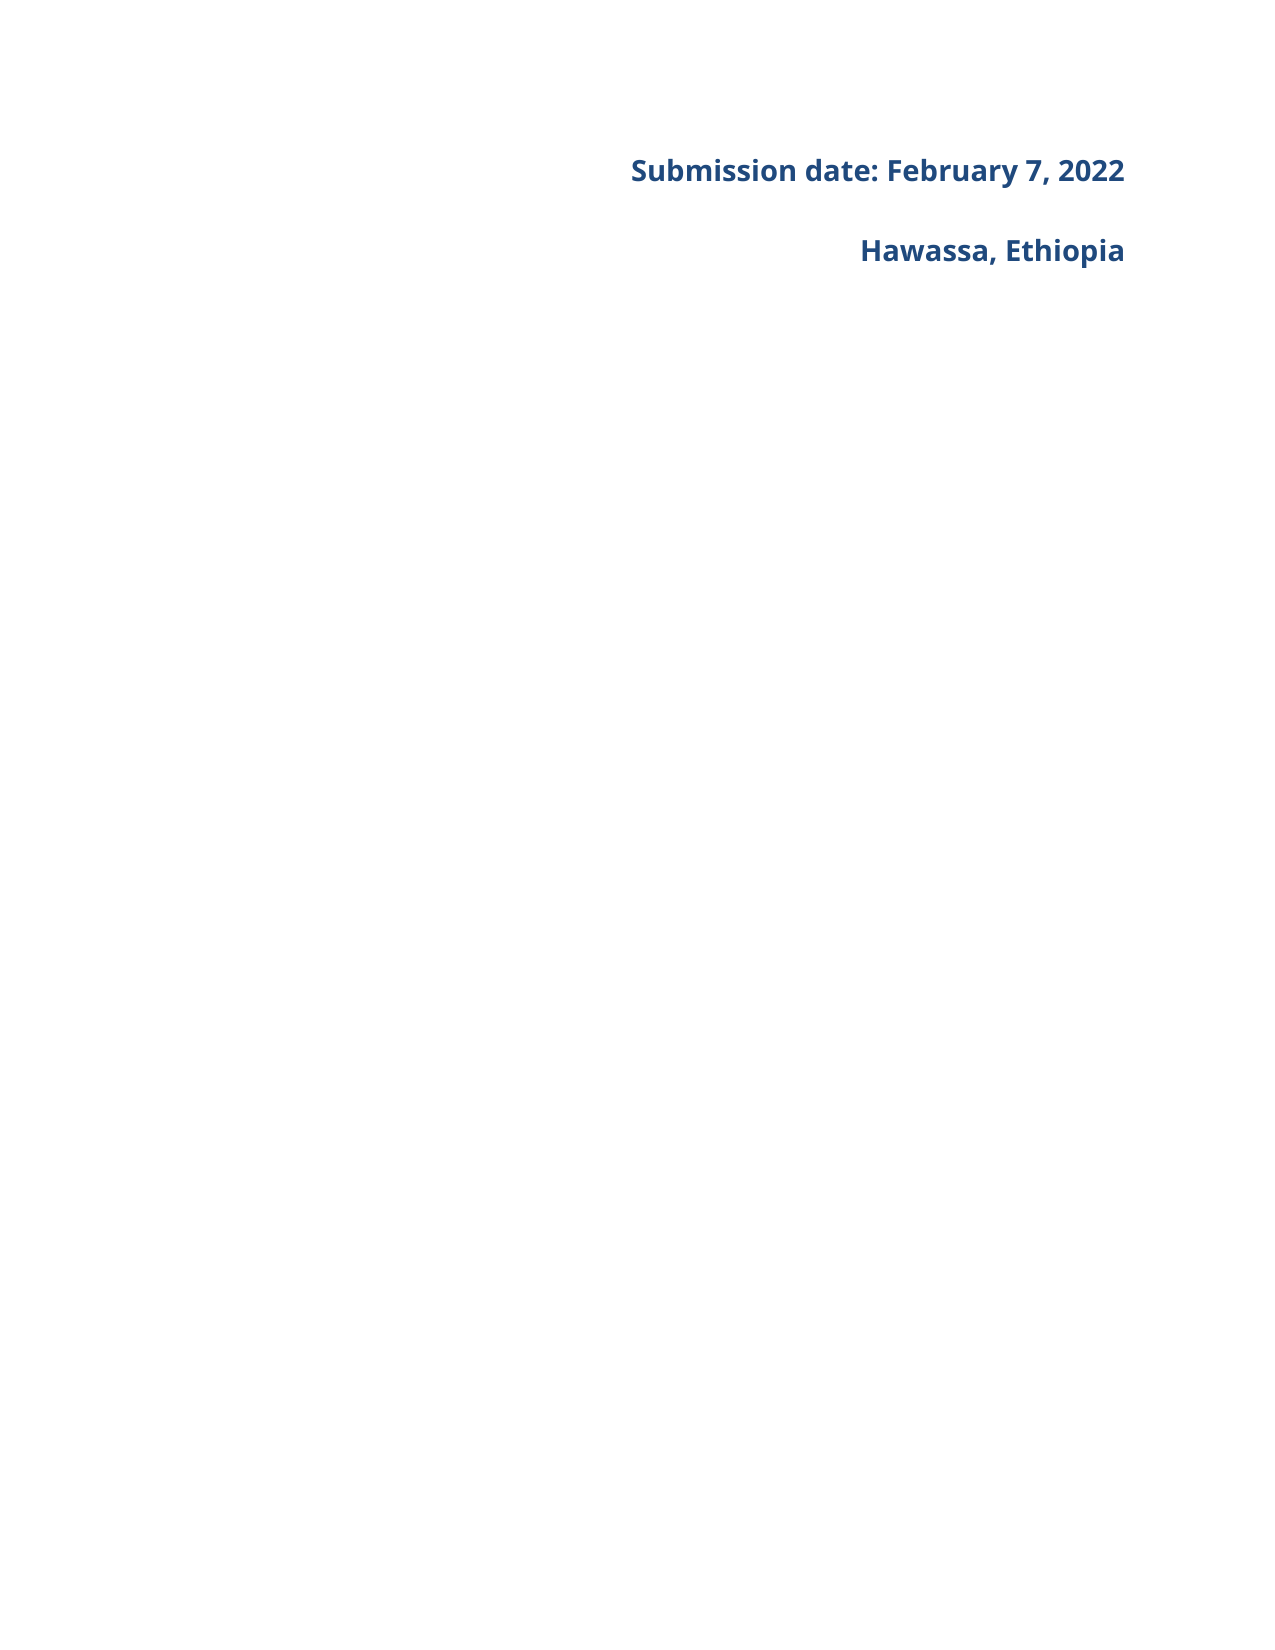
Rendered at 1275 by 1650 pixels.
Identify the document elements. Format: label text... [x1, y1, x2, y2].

text Hawassa, Ethiopia [151, 230, 1125, 270]
text Submission date: February 7, 2022 [187, 150, 1125, 190]
